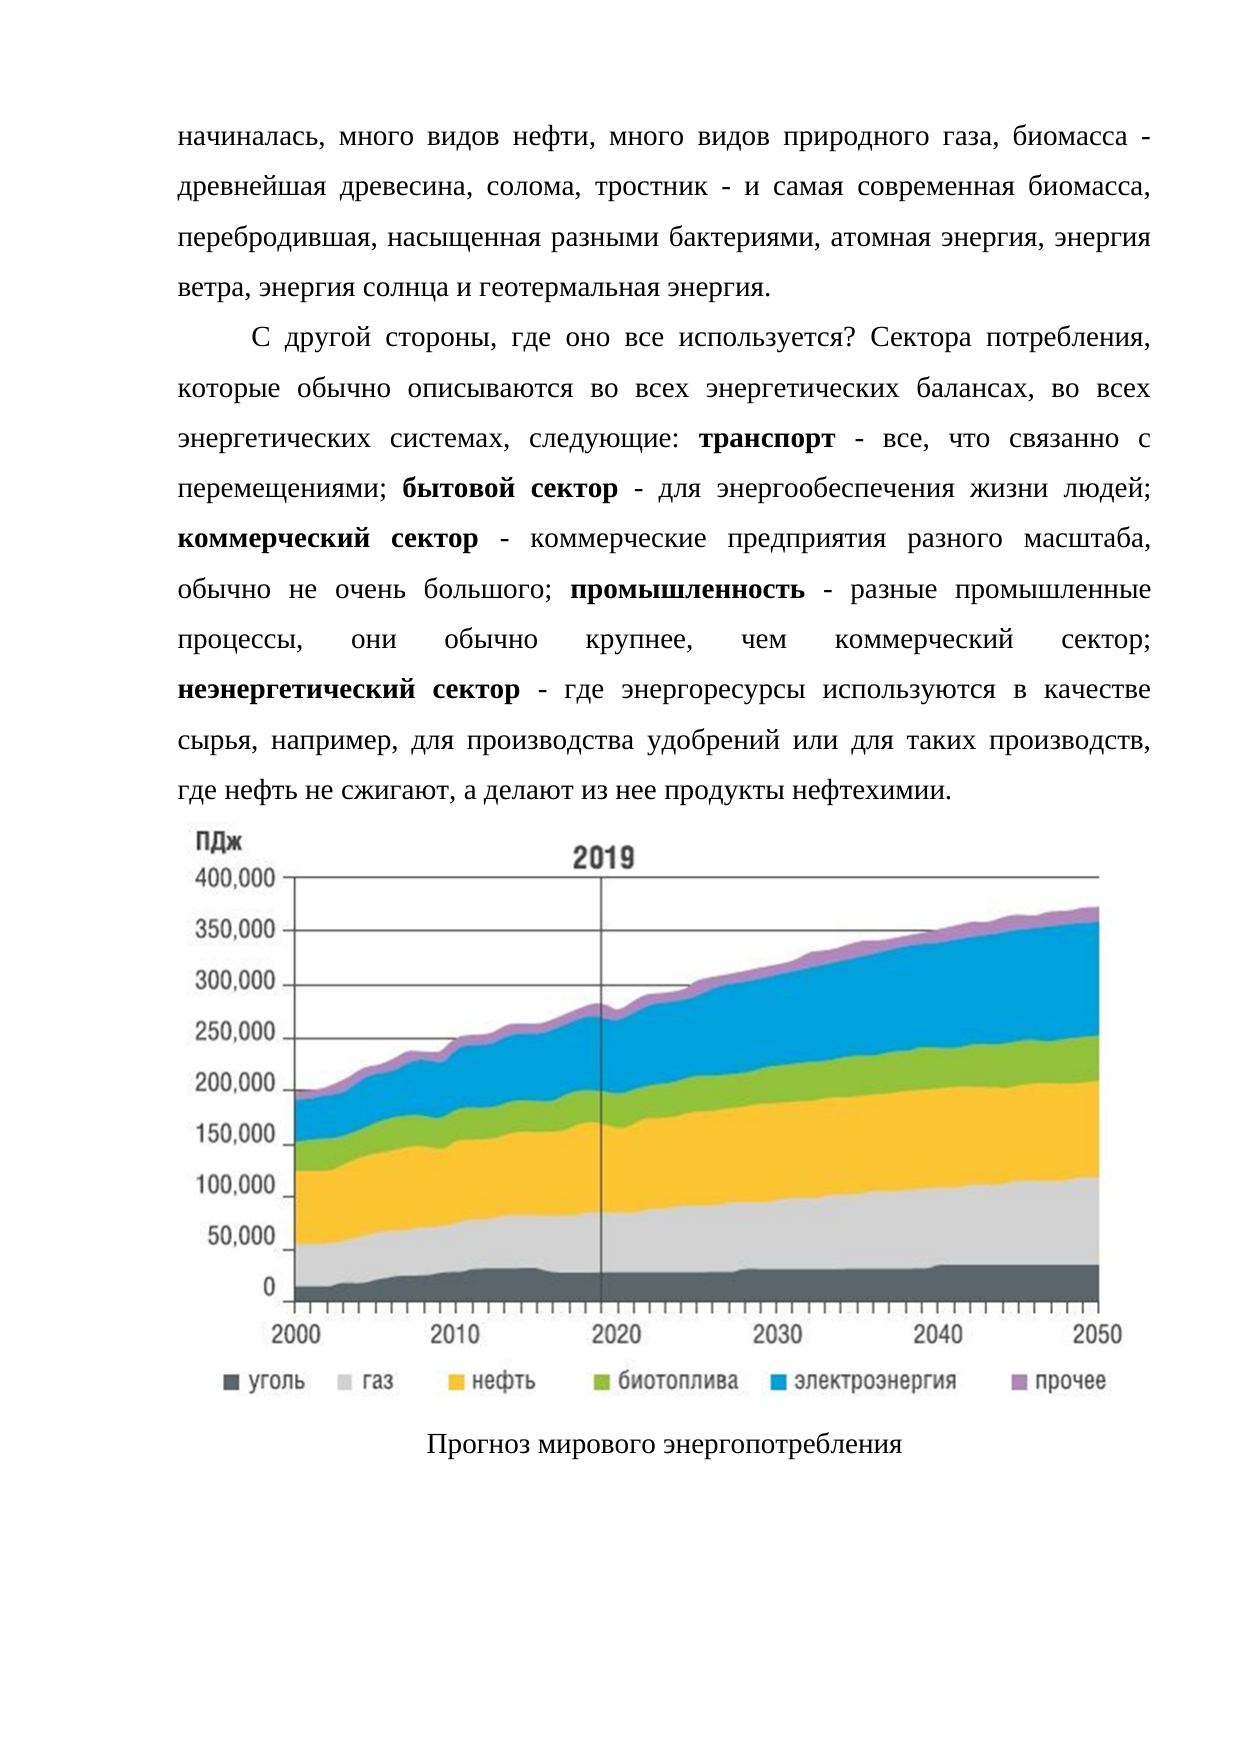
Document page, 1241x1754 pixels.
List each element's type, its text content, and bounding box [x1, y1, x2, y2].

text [177, 118, 1152, 303]
text С другой стороны, где оно все используется? Сектора потребления, которые обычно описываются во всех энергетических балансах, во всех энергетических системах, следующие: транспорт - все, что связанно с перемещениями; бытовой сектор - для энергообеспечения жизни людей; коммерческий сектор - коммерческие предприятия разного масштаба, обычно не очень большого; промышленность - разные промышленные процессы, они обычно крупнее, чем коммерческий сектор; неэнергетический сектор - где энергоресурсы используются в качестве сырья, например, для производства удобрений или для таких производств, где нефть не сжигают, а делают из нее продукты нефтехимии. [177, 319, 1152, 806]
picture [186, 822, 1143, 1412]
text Прогноз мирового энергопотребления [177, 1426, 1152, 1459]
